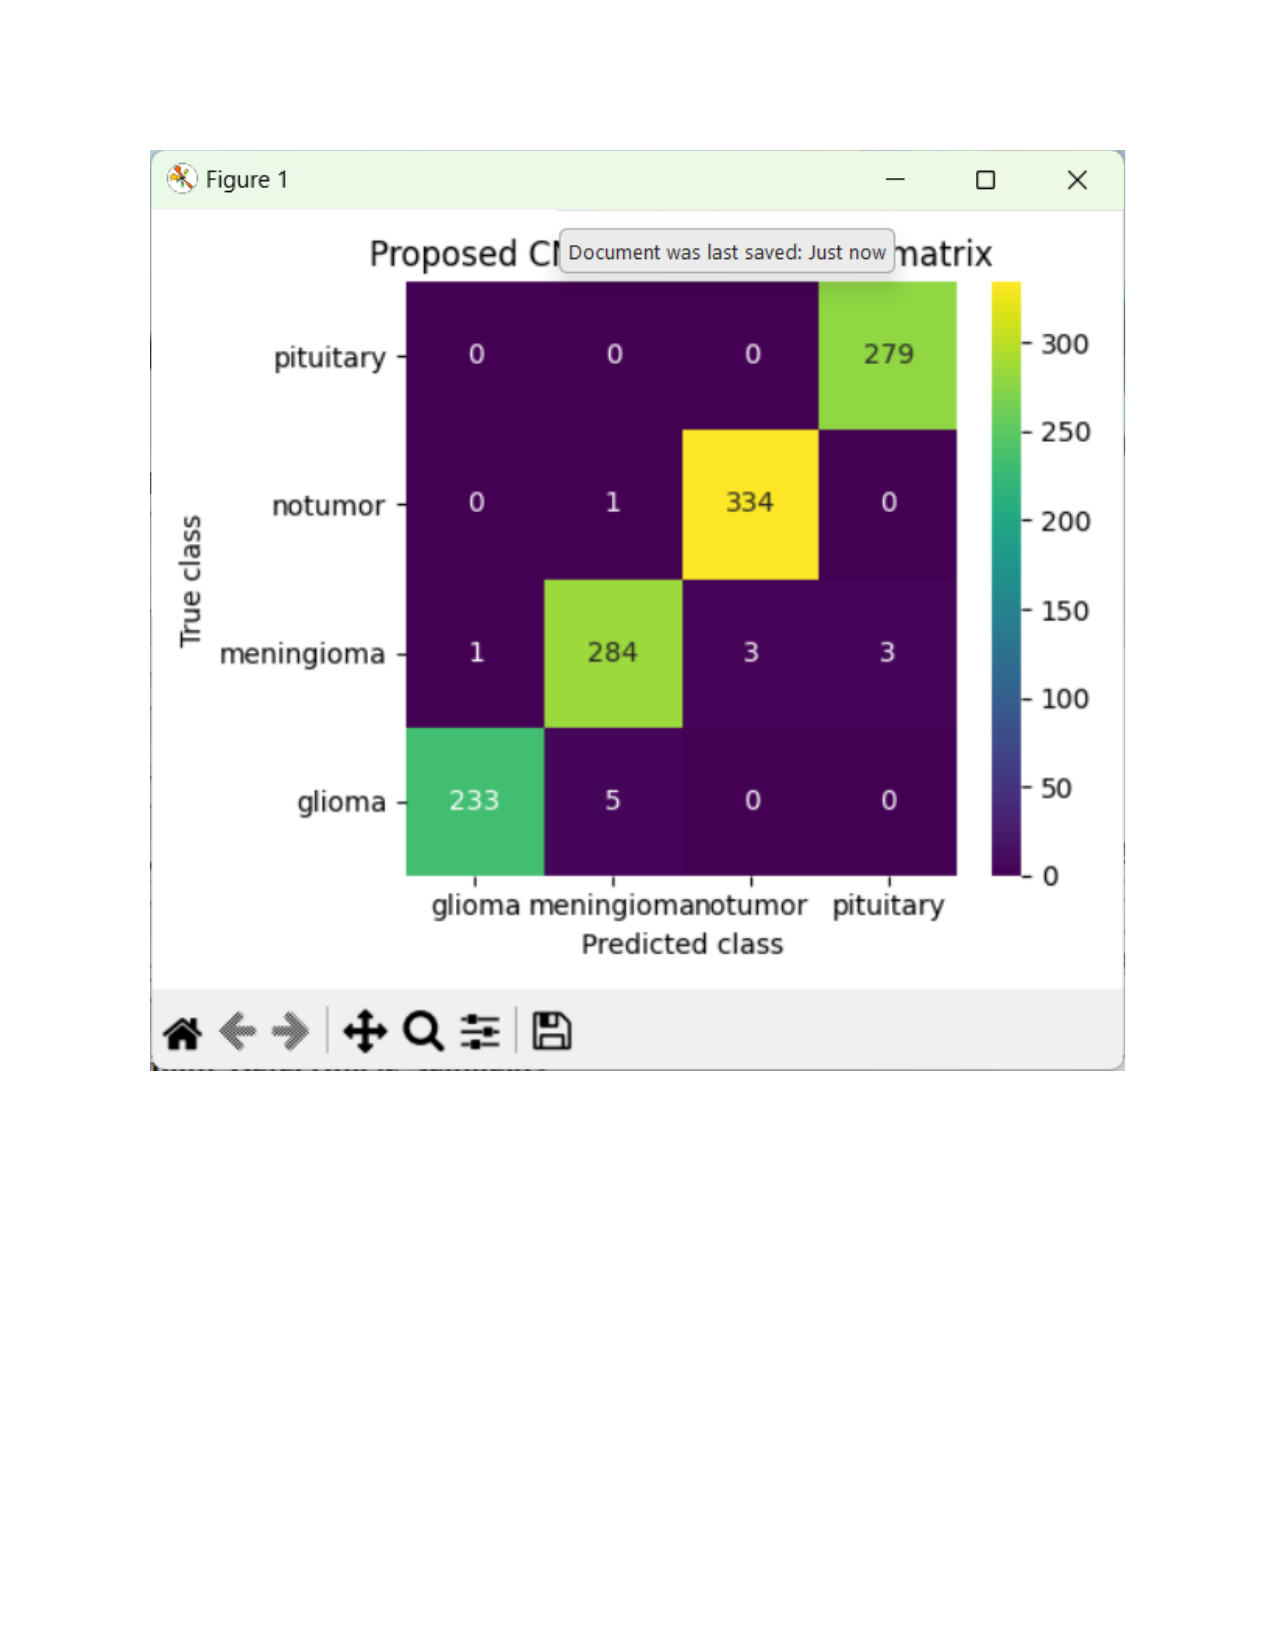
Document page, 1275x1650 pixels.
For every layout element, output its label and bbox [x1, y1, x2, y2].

picture [150, 150, 1125, 1071]
